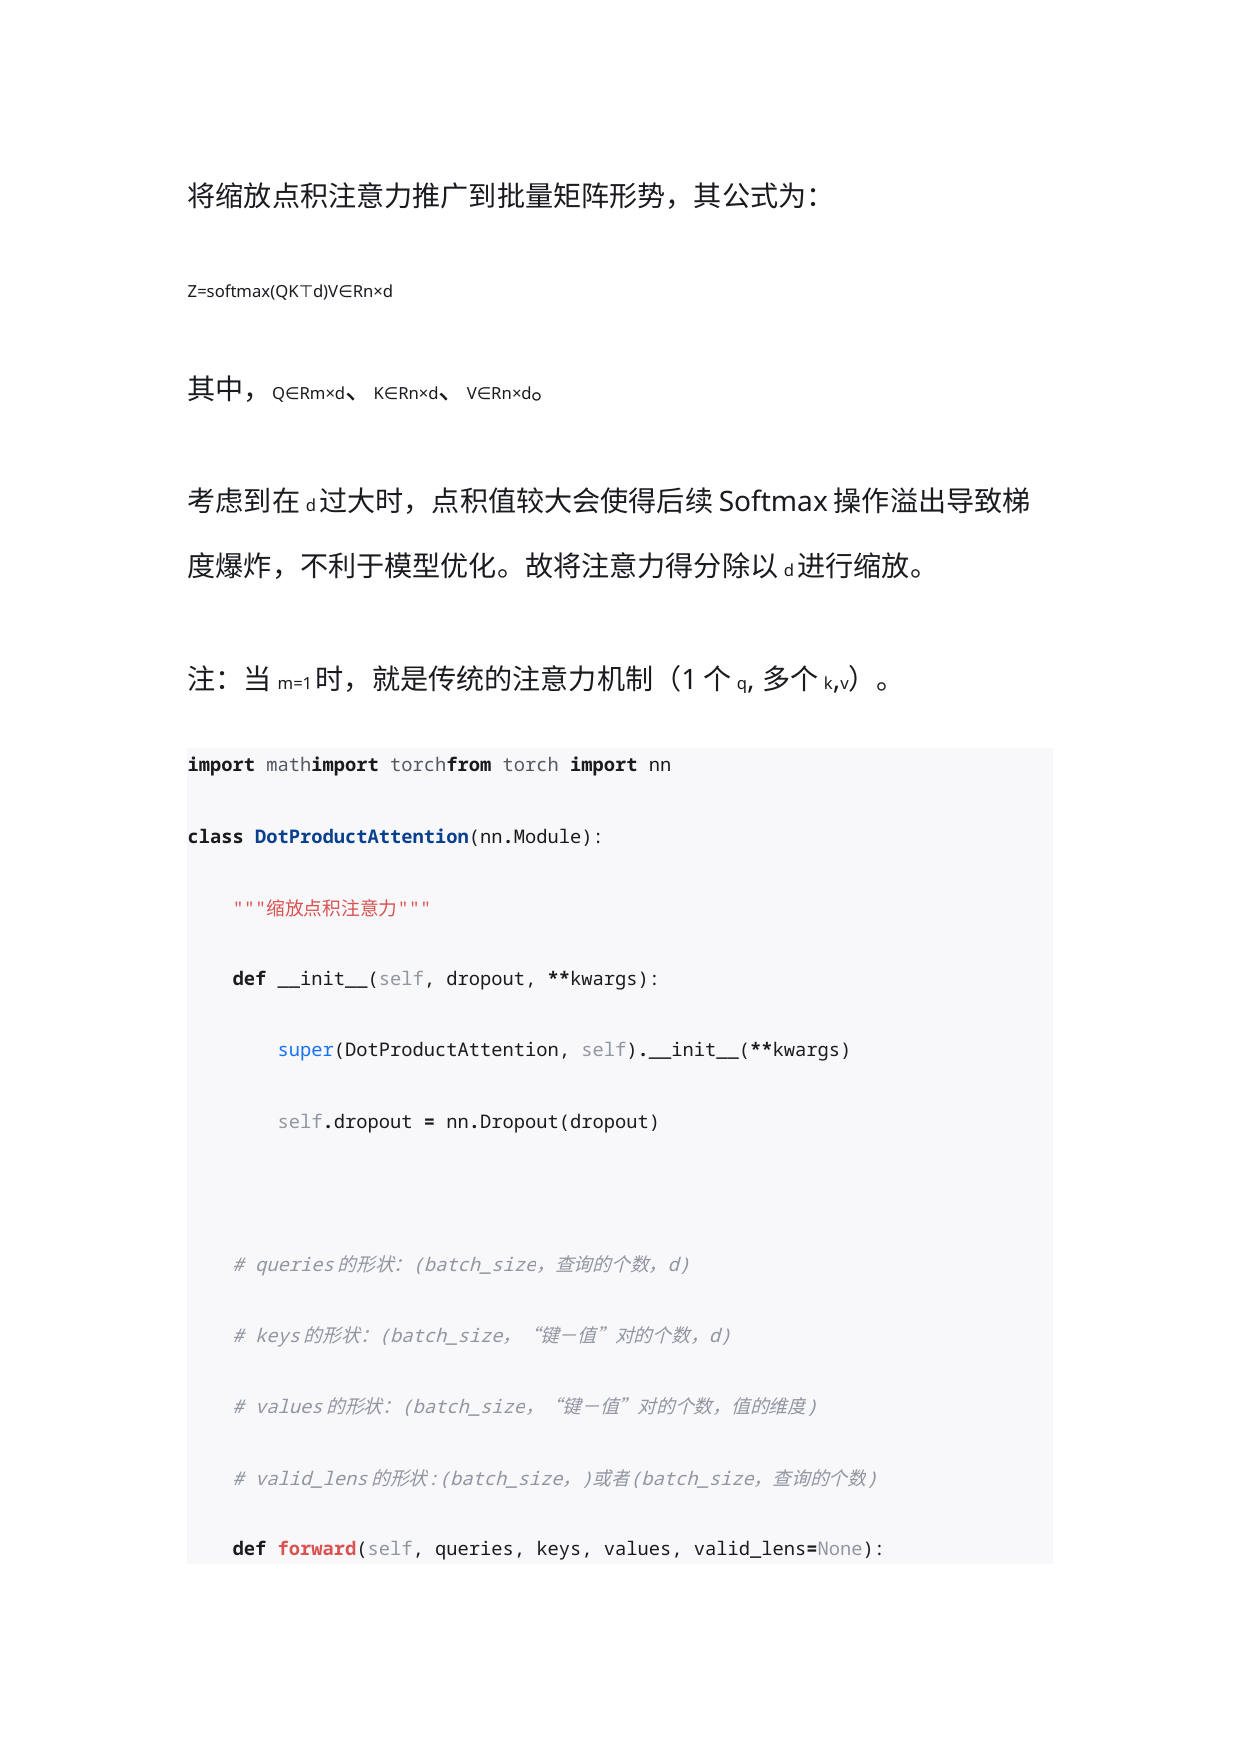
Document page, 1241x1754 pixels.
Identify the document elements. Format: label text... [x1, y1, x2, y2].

text 其中，Q∈Rm×d、K∈Rn×d、V∈Rn×d。 [187, 354, 1053, 419]
text # values的形状：(batch_size，“键－值”对的个数，值的维度) [187, 1389, 1053, 1422]
text class DotProductAttention(nn.Module): [187, 819, 1053, 852]
text """缩放点积注意力""" [187, 891, 1053, 923]
text # queries的形状：(batch_size，查询的个数，d) [187, 1247, 1053, 1279]
text def __init__(self, dropout, **kwargs): [187, 962, 1053, 994]
text import mathimport torchfrom torch import nn [187, 748, 1053, 781]
text 注：当m=1时，就是传统的注意力机制（1个q, 多个k,v）。 [187, 644, 1053, 709]
text super(DotProductAttention, self).__init__(**kwargs) [187, 1033, 1053, 1066]
text # keys的形状：(batch_size，“键－值”对的个数，d) [187, 1318, 1053, 1351]
text 将缩放点积注意力推广到批量矩阵形势，其公式为： [187, 162, 1053, 227]
text Z=softmax(QK⊤d)V∈Rn×d [187, 274, 1053, 307]
text # valid_lens的形状:(batch_size，)或者(batch_size，查询的个数) [187, 1461, 1053, 1493]
text 考虑到在d过大时，点积值较大会使得后续Softmax操作溢出导致梯度爆炸，不利于模型优化。故将注意力得分除以d进行缩放。 [187, 467, 1053, 597]
text def forward(self, queries, keys, values, valid_lens=None): [187, 1532, 1053, 1564]
text self.dropout = nn.Dropout(dropout) [187, 1104, 1053, 1137]
